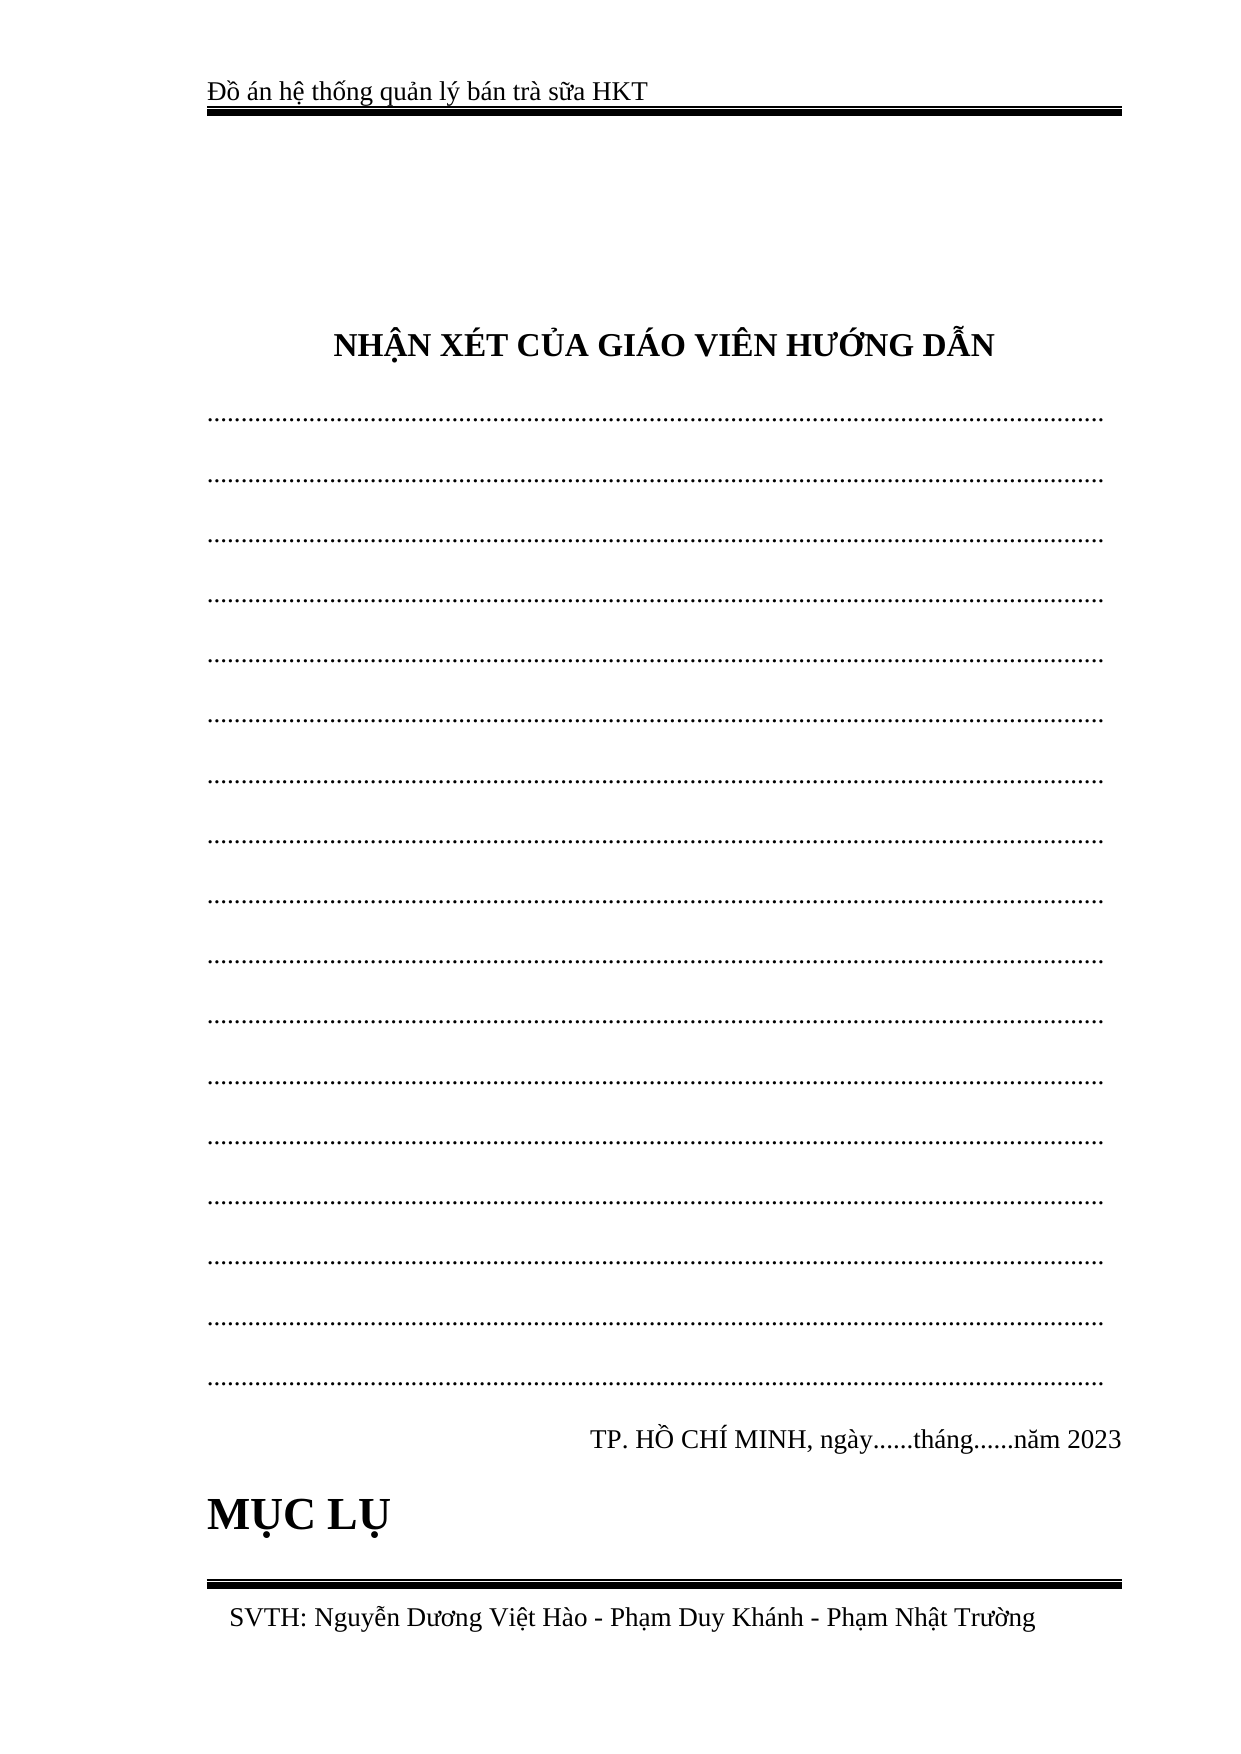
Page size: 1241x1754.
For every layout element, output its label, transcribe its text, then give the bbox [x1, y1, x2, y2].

text NHẬN XÉT CỦA GIÁO VIÊN HƯỚNG DẪN [207, 325, 1122, 364]
text TP. HỒ CHÍ MINH, ngày......tháng......năm 2023 [207, 1423, 1122, 1454]
